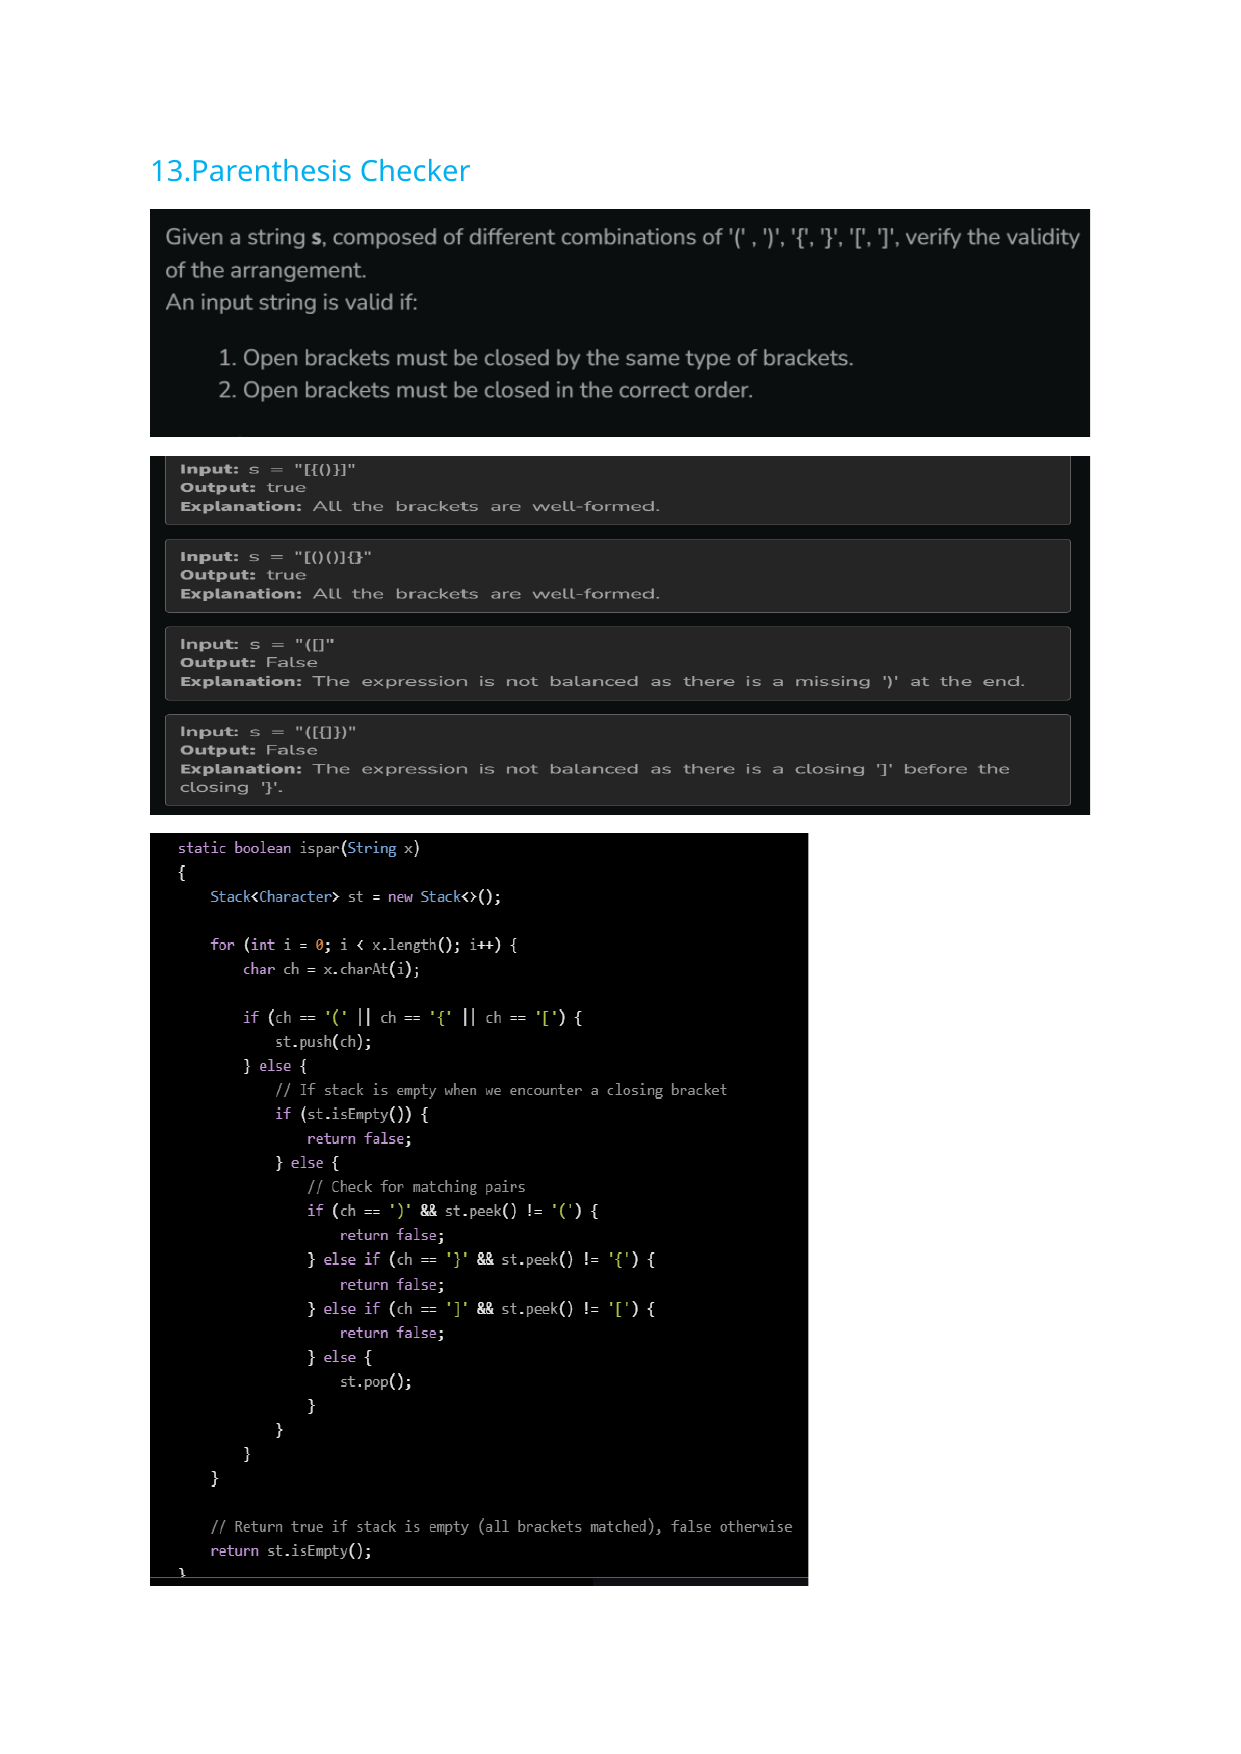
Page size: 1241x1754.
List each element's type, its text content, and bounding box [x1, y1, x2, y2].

text 13.Parenthesis Checker [150, 150, 1090, 190]
picture [150, 456, 1091, 815]
picture [150, 209, 1091, 437]
picture [150, 833, 809, 1586]
